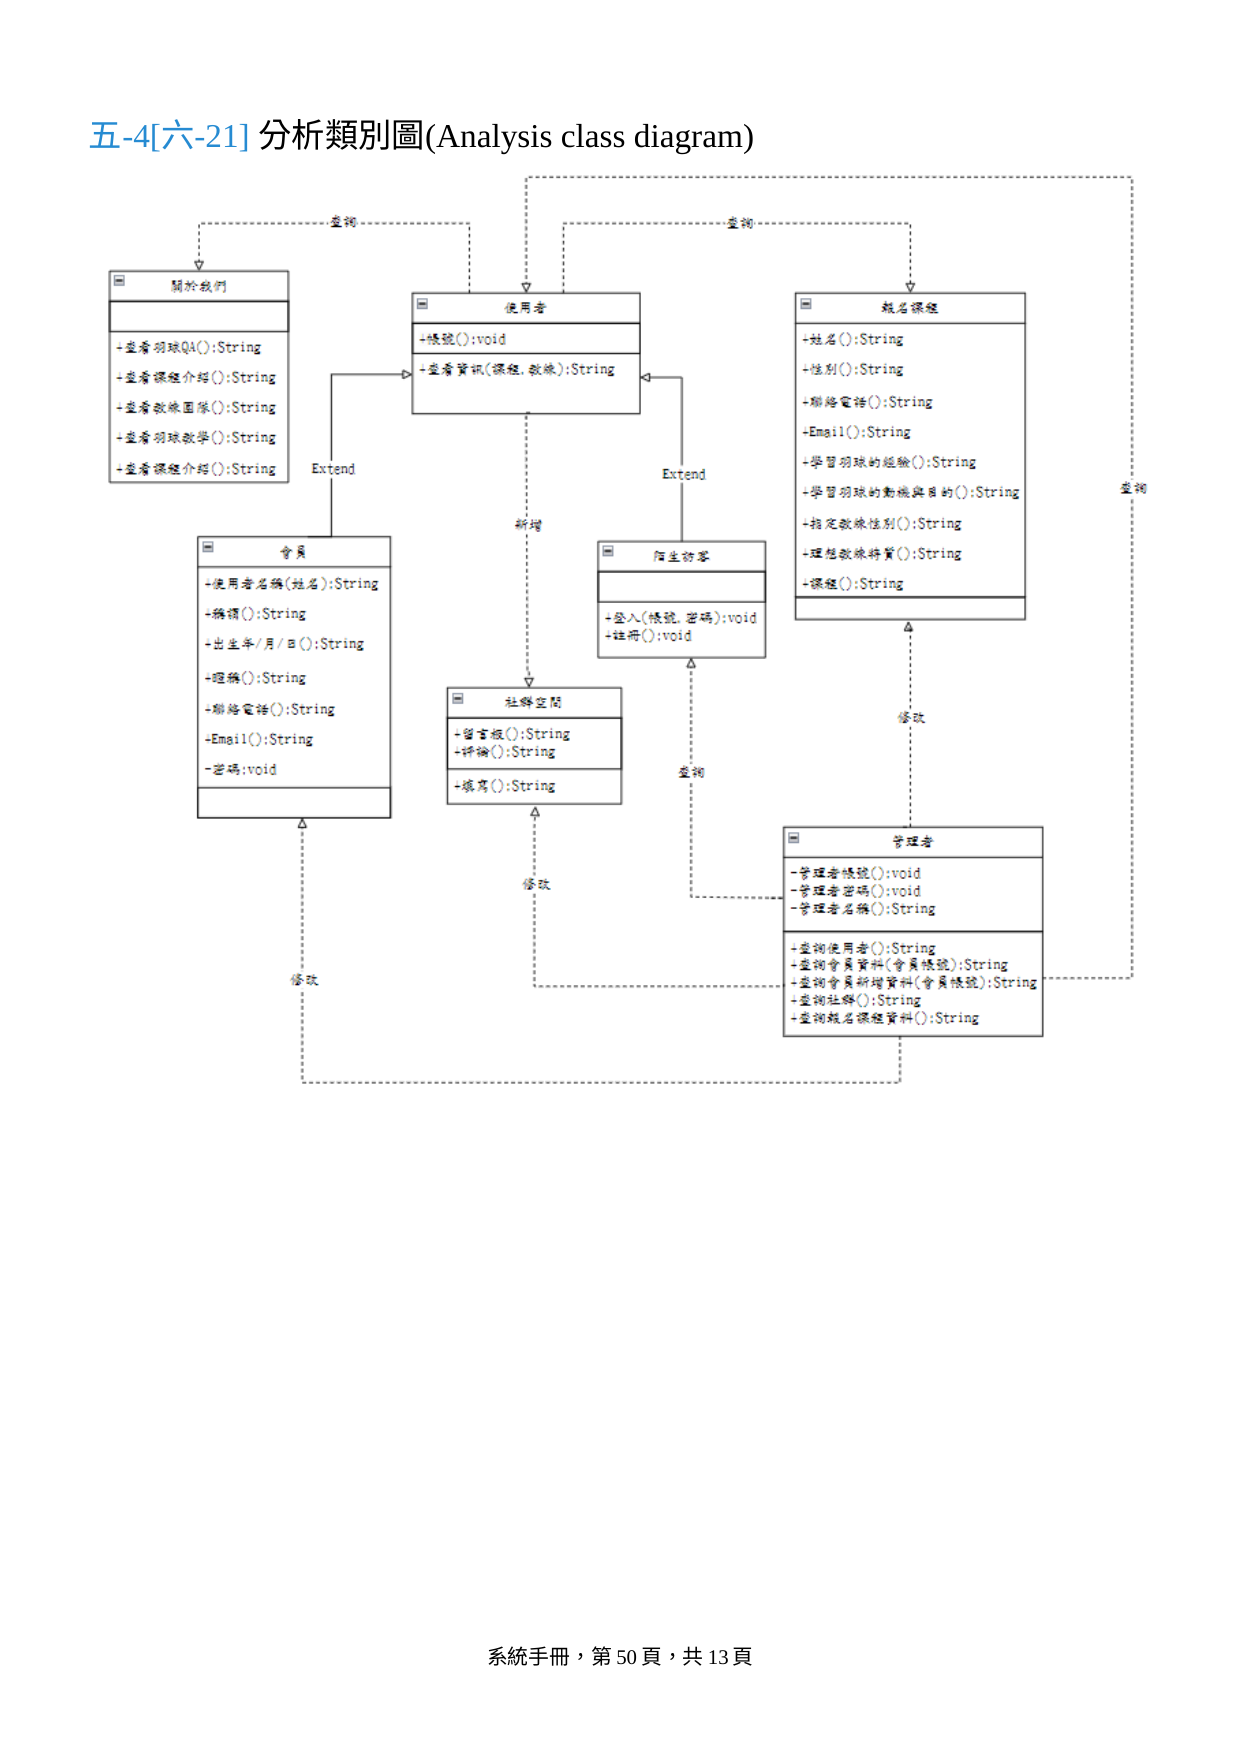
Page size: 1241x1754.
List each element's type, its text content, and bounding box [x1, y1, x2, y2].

subtitle 分析類別圖(Analysis class diagram) [89, 96, 1152, 170]
picture [88, 170, 1172, 1107]
